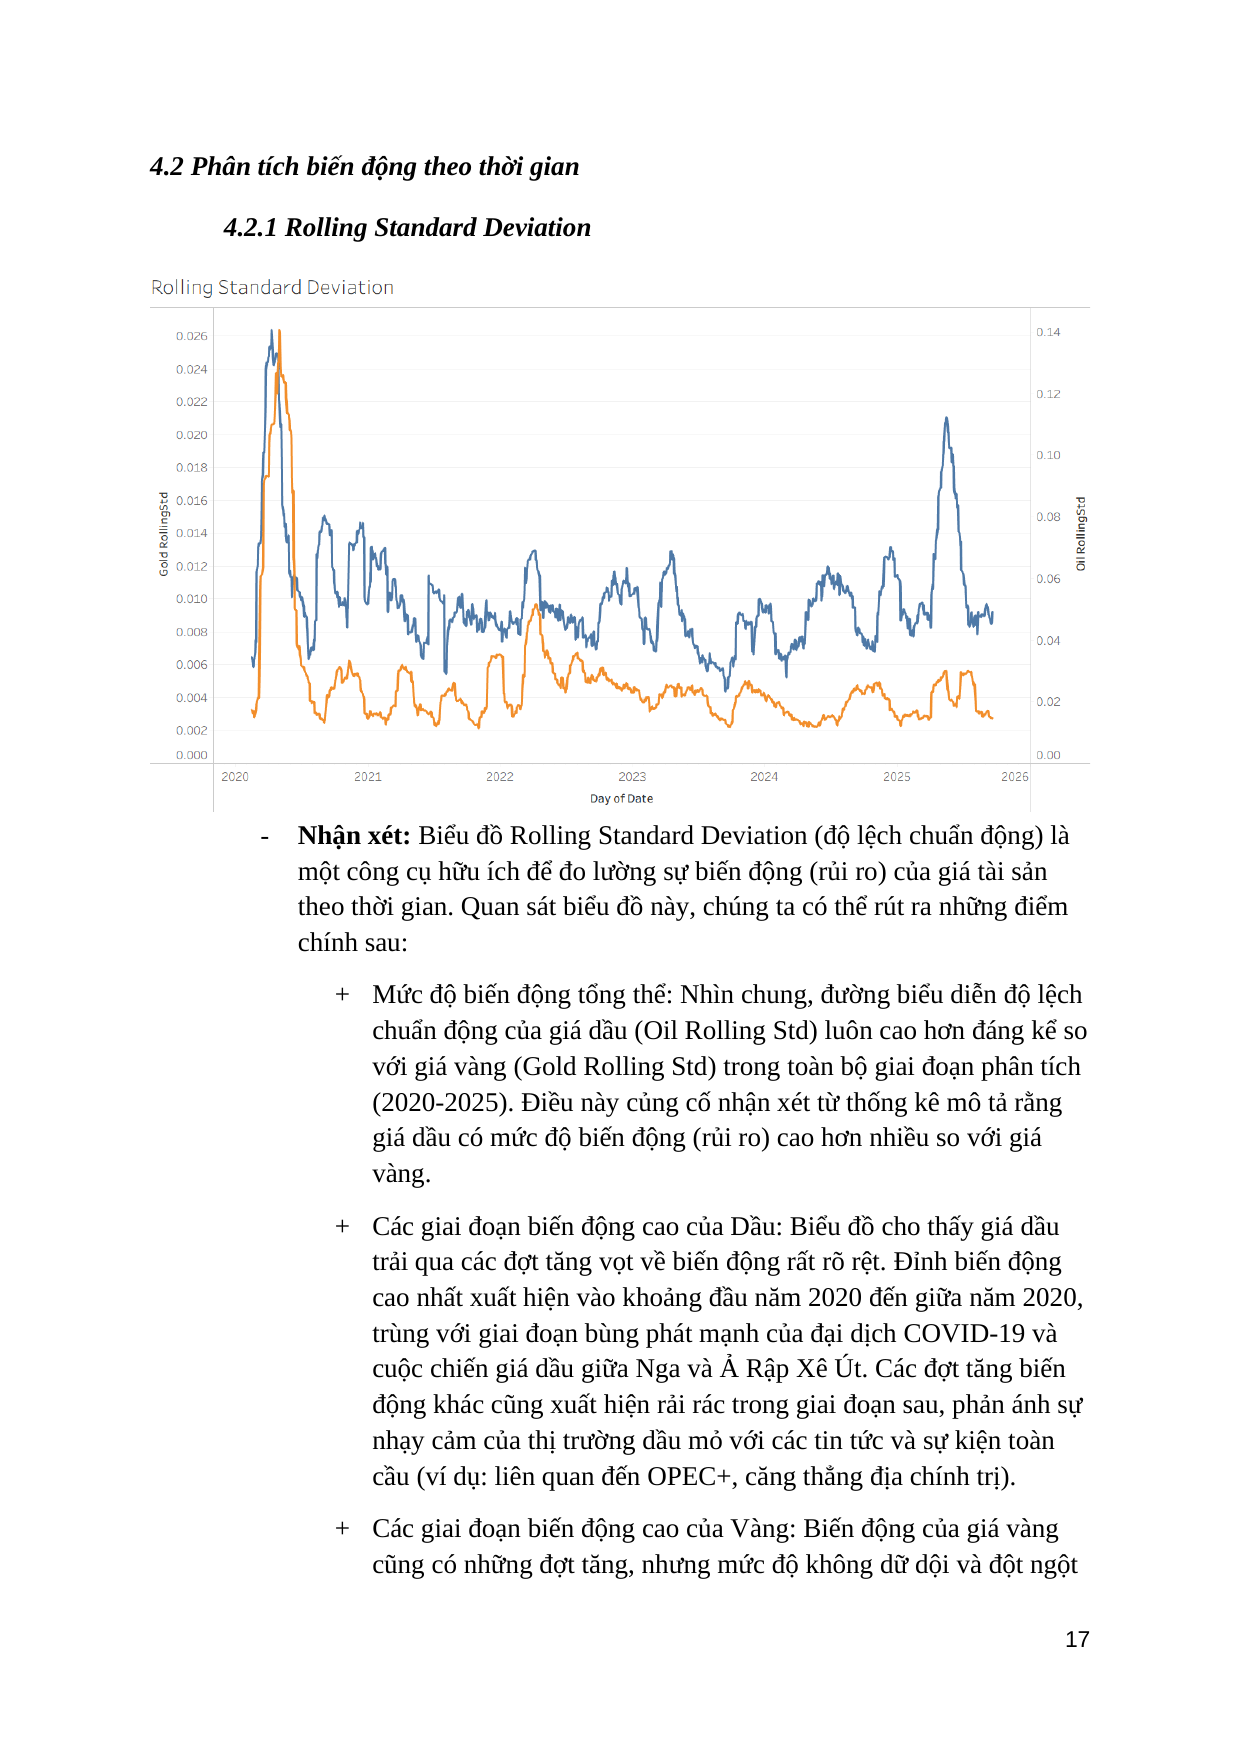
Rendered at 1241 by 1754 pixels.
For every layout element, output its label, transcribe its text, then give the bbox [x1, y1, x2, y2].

picture [150, 271, 1091, 816]
list Mức độ biến động tổng thể: Nhìn chung, đường biểu diễn độ lệch chuẩn động của giá dầu (Oil Rolling Std) luôn cao hơn đáng kể so với giá vàng (Gold Rolling Std) trong toàn bộ giai đoạn phân tích (2020-2025). Điều này củng cố nhận xét từ thống kê mô tả rằng giá dầu có mức độ biến động (rủi ro) cao hơn nhiều so với giá vàng. [334, 979, 1090, 1188]
list Nhận xét: Biểu đồ Rolling Standard Deviation (độ lệch chuẩn động) là một công cụ hữu ích để đo lường sự biến động (rủi ro) của giá tài sản theo thời gian. Quan sát biểu đồ này, chúng ta có thể rút ra những điểm chính sau: [260, 819, 1090, 957]
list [334, 1512, 1090, 1579]
subtitle 4.2 Phân tích biến động theo thời gian [150, 150, 1090, 181]
list Các giai đoạn biến động cao của Dầu: Biểu đồ cho thấy giá dầu trải qua các đợt tăng vọt về biến động rất rõ rệt. Đỉnh biến động cao nhất xuất hiện vào khoảng đầu năm 2020 đến giữa năm 2020, trùng với giai đoạn bùng phát mạnh của đại dịch COVID-19 và cuộc chiến giá dầu giữa Nga và Ả Rập Xê Út. Các đợt tăng biến động khác cũng xuất hiện rải rác trong giai đoạn sau, phản ánh sự nhạy cảm của thị trường dầu mỏ với các tin tức và sự kiện toàn cầu (ví dụ: liên quan đến OPEC+, căng thẳng địa chính trị). [334, 1210, 1090, 1491]
subtitle 4.2.1 Rolling Standard Deviation [224, 211, 1090, 242]
